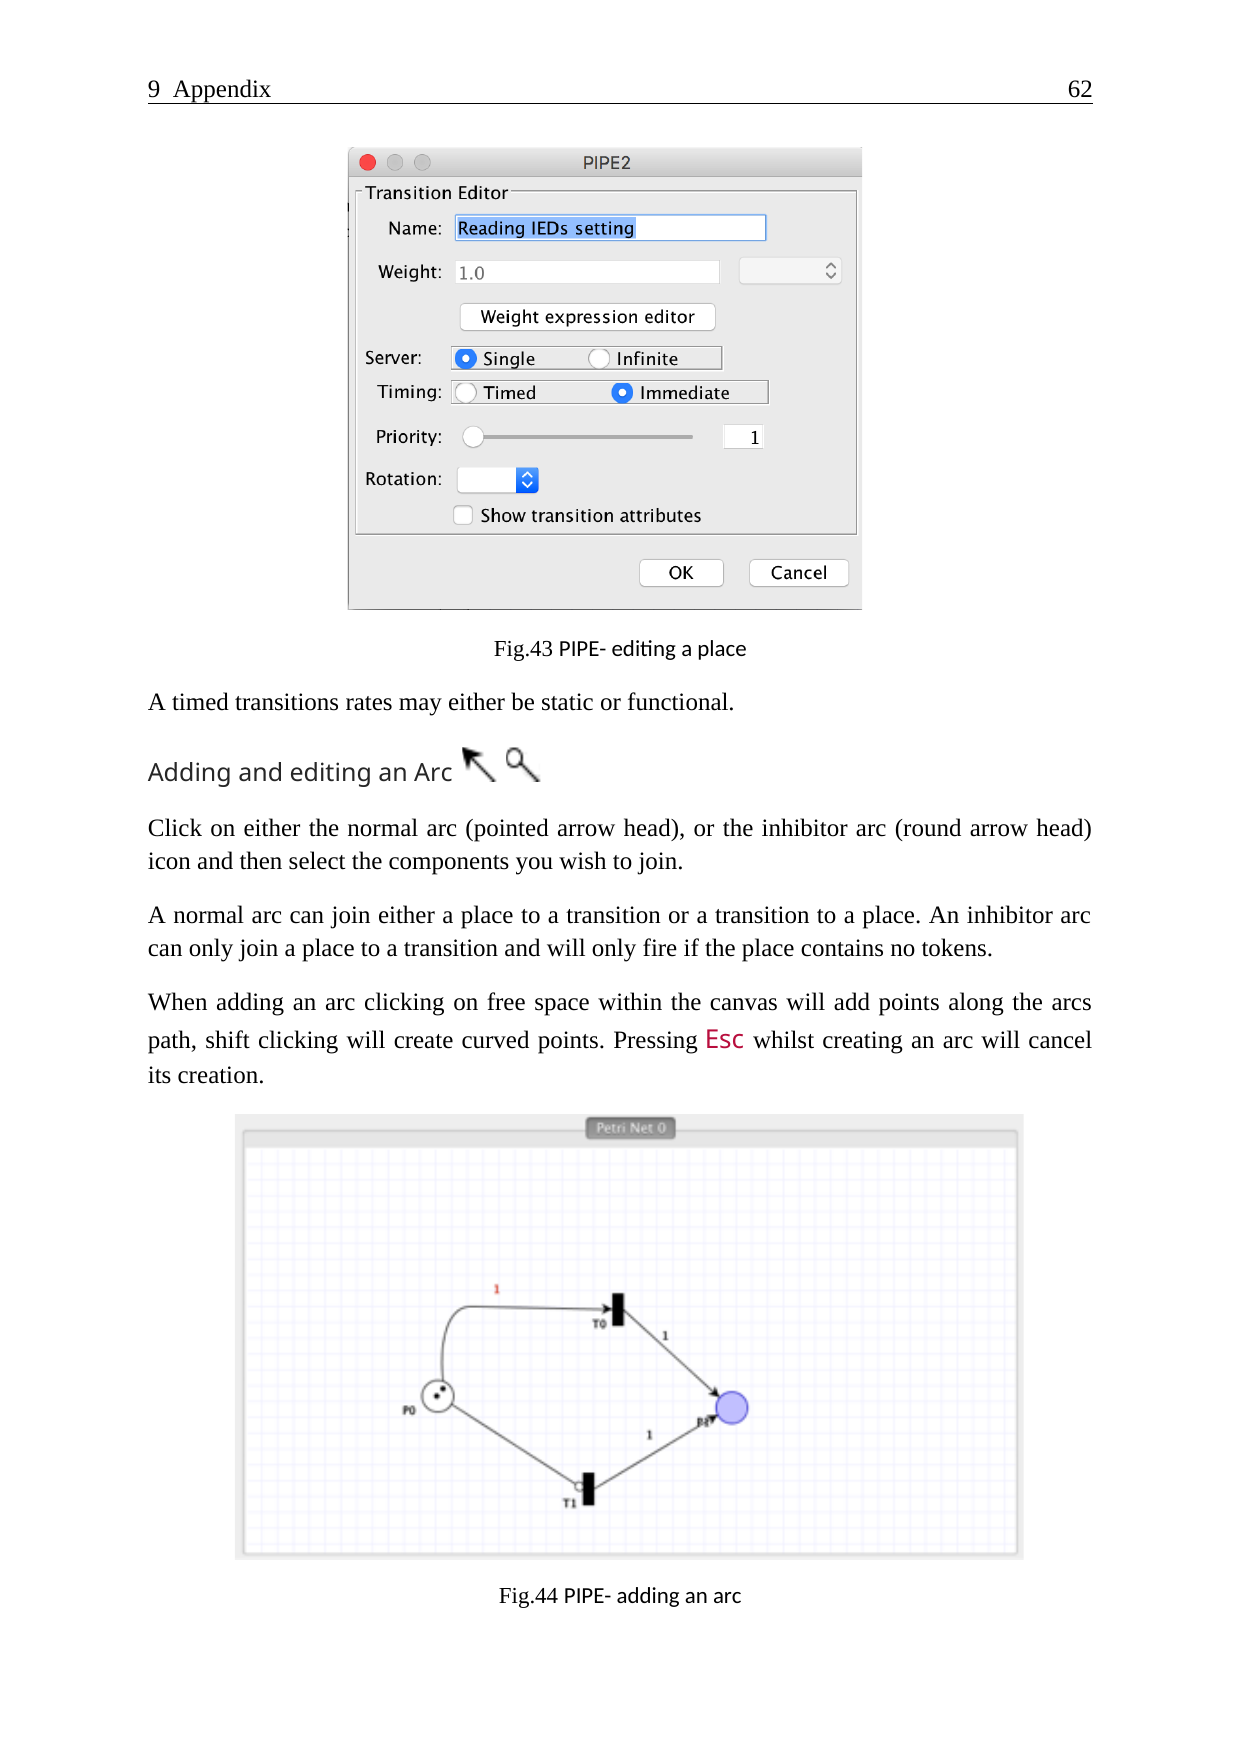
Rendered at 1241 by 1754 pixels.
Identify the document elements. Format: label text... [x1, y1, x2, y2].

picture [462, 747, 497, 782]
picture [234, 1114, 1024, 1560]
text Fig.44 PIPE- adding an arc [148, 1581, 1093, 1609]
text Adding and editing an Arc [148, 741, 1093, 792]
text A timed transitions rates may either be static or functional. [148, 687, 1093, 716]
text When adding an arc clicking on free space within the canvas will add points along the arcs path, shift clicking will create curved points. Pressing Esc whilst creating an arc will cancel its creation. [148, 987, 1093, 1089]
text Fig.43 PIPE- editing a place [148, 634, 1093, 662]
picture [347, 147, 863, 610]
picture [506, 747, 541, 782]
text Click on either the normal arc (pointed arrow head), or the inhibitor arc (round arrow head) icon and then select the components you wish to join. [148, 813, 1093, 875]
text A normal arc can join either a place to a transition or a transition to a place. An inhibitor arc can only join a place to a transition and will only fire if the place contains no tokens. [148, 900, 1093, 962]
